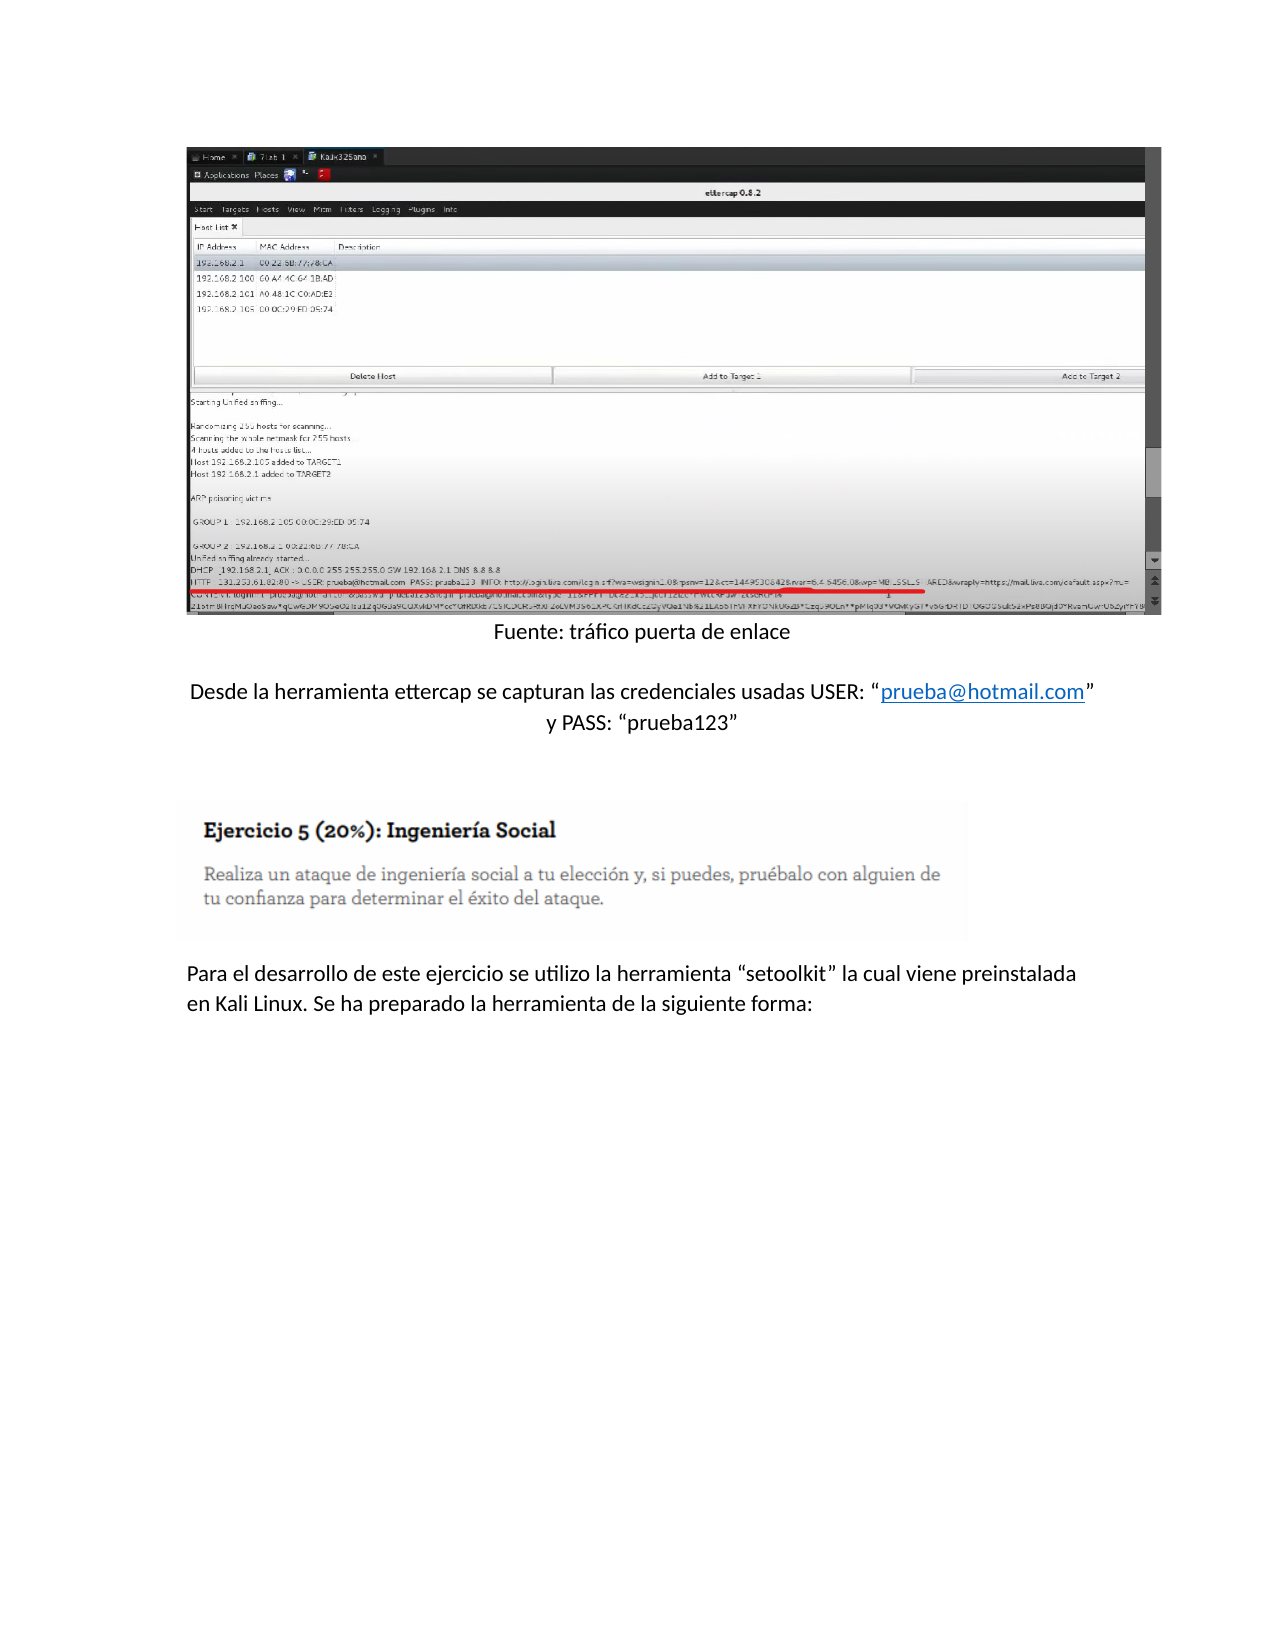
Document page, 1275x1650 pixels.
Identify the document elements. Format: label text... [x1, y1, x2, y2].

picture [177, 801, 969, 941]
list Para el desarrollo de este ejercicio se utilizo la herramienta “setoolkit” la cual viene preinstalada en Kali Linux. Se ha preparado la herramienta de la siguiente forma: [187, 959, 1098, 1017]
picture [186, 147, 1162, 615]
list Desde la herramienta ettercap se capturan las credenciales usadas USER: “prueba@hotmail.com” y PASS: “prueba123” [187, 677, 1098, 736]
list Fuente: tráfico puerta de enlace [187, 617, 1098, 645]
